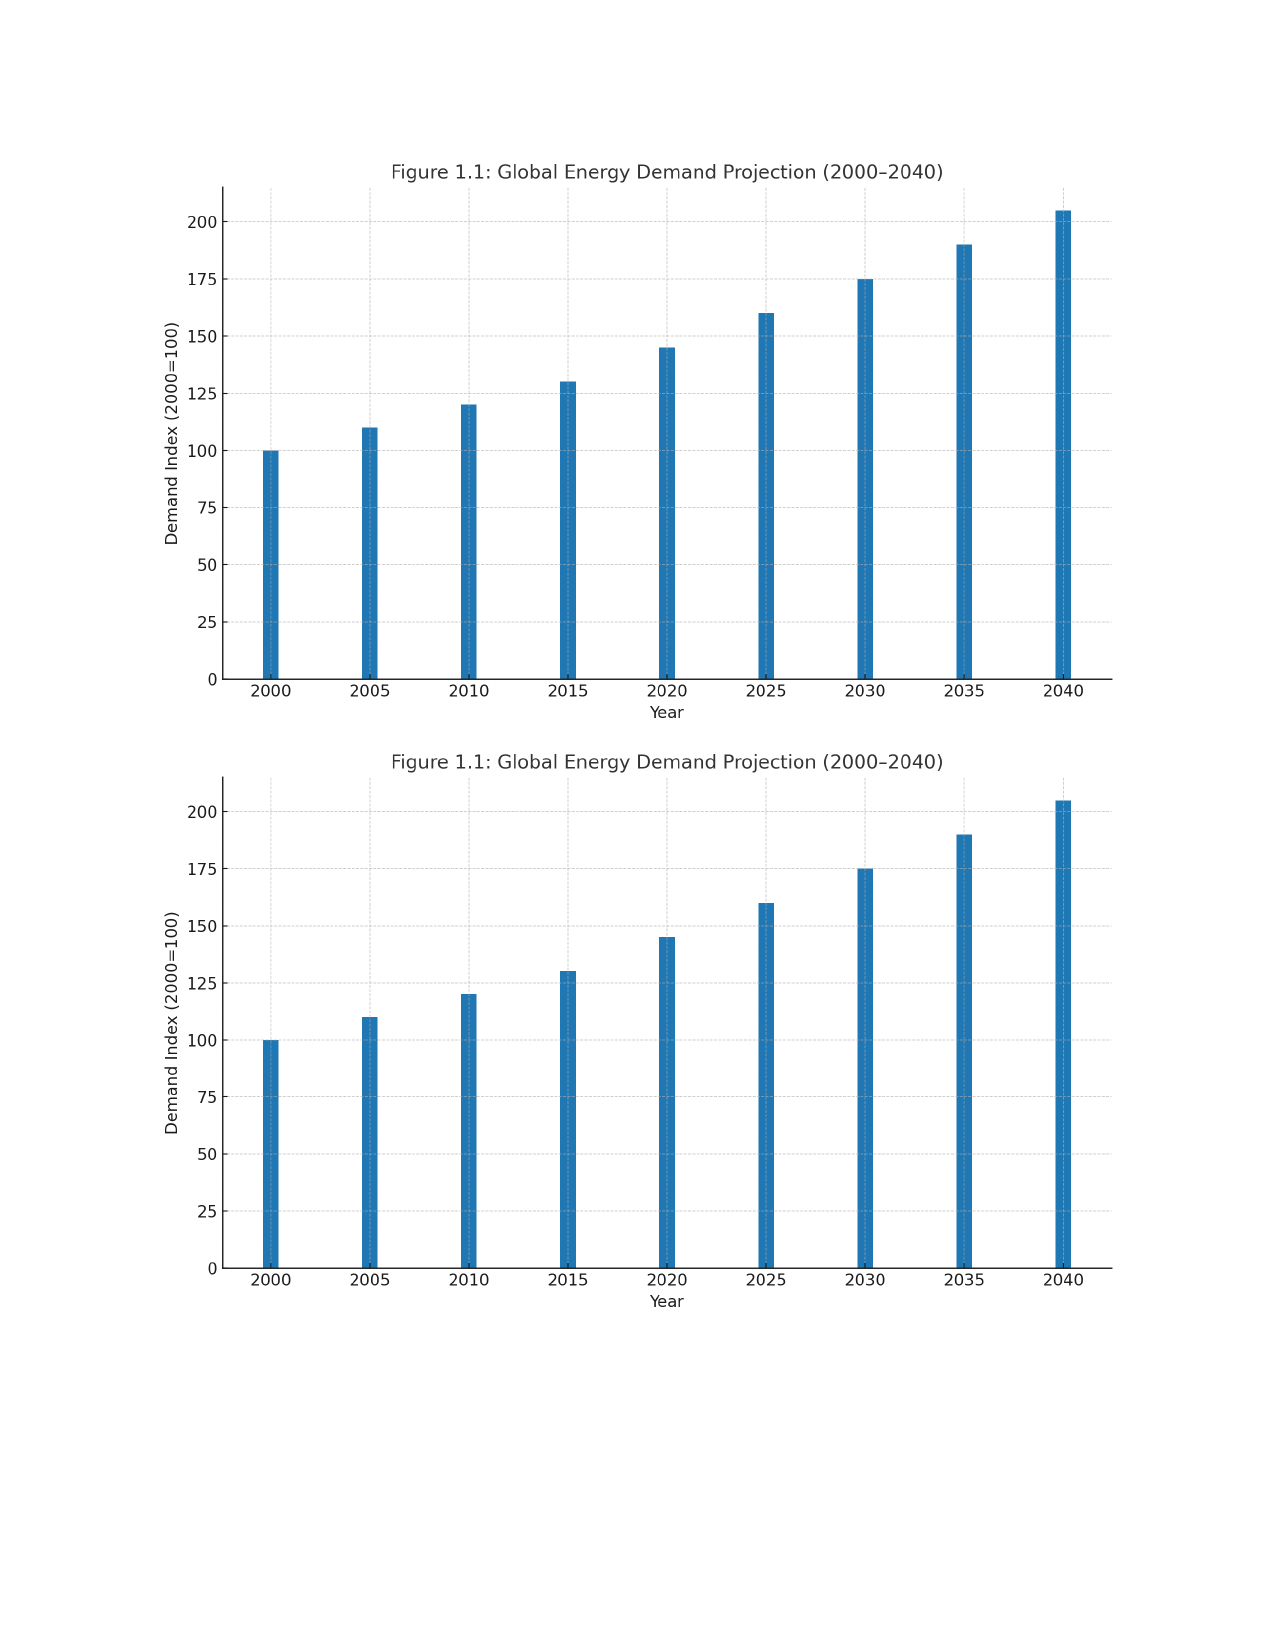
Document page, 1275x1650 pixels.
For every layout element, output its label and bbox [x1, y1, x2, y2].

picture [150, 150, 1125, 736]
picture [150, 739, 1125, 1325]
